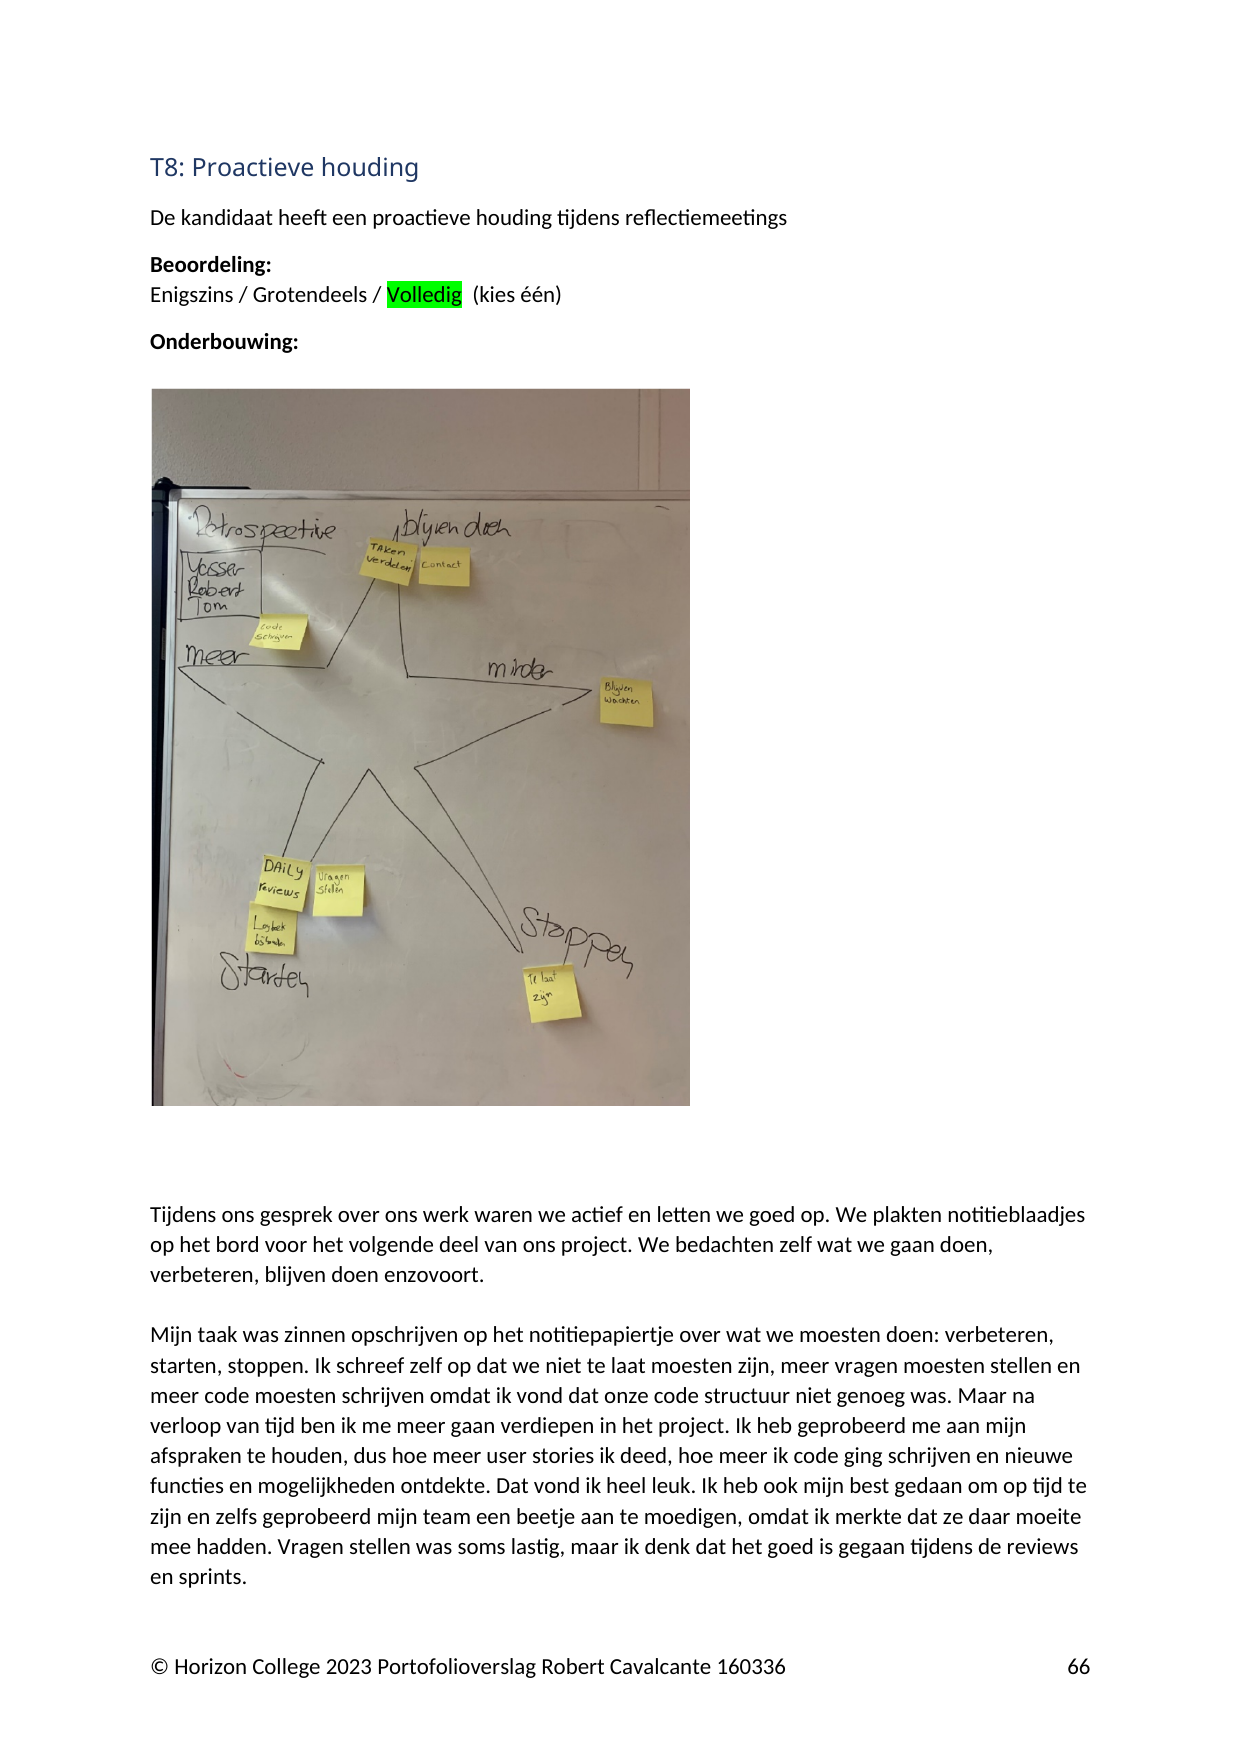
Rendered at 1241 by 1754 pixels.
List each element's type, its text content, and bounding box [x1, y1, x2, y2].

text Beoordeling: [150, 250, 1090, 278]
text De kandidaat heeft een proactieve houding tijdens reflectiemeetings [150, 203, 1090, 231]
text Mijn taak was zinnen opschrijven op het notitiepapiertje over wat we moesten doen: verbeteren, starten, stoppen. Ik schreef zelf op dat we niet te laat moesten zijn, meer vragen moesten stellen en meer code moesten schrijven omdat ik vond dat onze code structuur niet genoeg was. Maar na verloop van tijd ben ik me meer gaan verdiepen in het project. Ik heb geprobeerd me aan mijn afspraken te houden, dus hoe meer user stories ik deed, hoe meer ik code ging schrijven en nieuwe functies en mogelijkheden ontdekte. Dat vond ik heel leuk. Ik heb ook mijn best gedaan om op tijd te zijn en zelfs geprobeerd mijn team een beetje aan te moedigen, omdat ik merkte dat ze daar moeite mee hadden. Vragen stellen was soms lastig, maar ik denk dat het goed is gegaan tijdens de reviews en sprints. [150, 1321, 1090, 1590]
text Enigszins / Grotendeels / Volledig (kies één) [462, 281, 1090, 308]
text Tijdens ons gesprek over ons werk waren we actief en letten we goed op. We plakten notitieblaadjes op het bord voor het volgende deel van ons project. We bedachten zelf wat we gaan doen, verbeteren, blijven doen enzovoort. [150, 1200, 1090, 1288]
text Enigszins / Grotendeels / Volledig (kies één) [150, 281, 387, 308]
picture [152, 389, 690, 1105]
text T8: Proactieve houding [150, 150, 1090, 184]
text Onderbouwing: [150, 327, 1090, 355]
